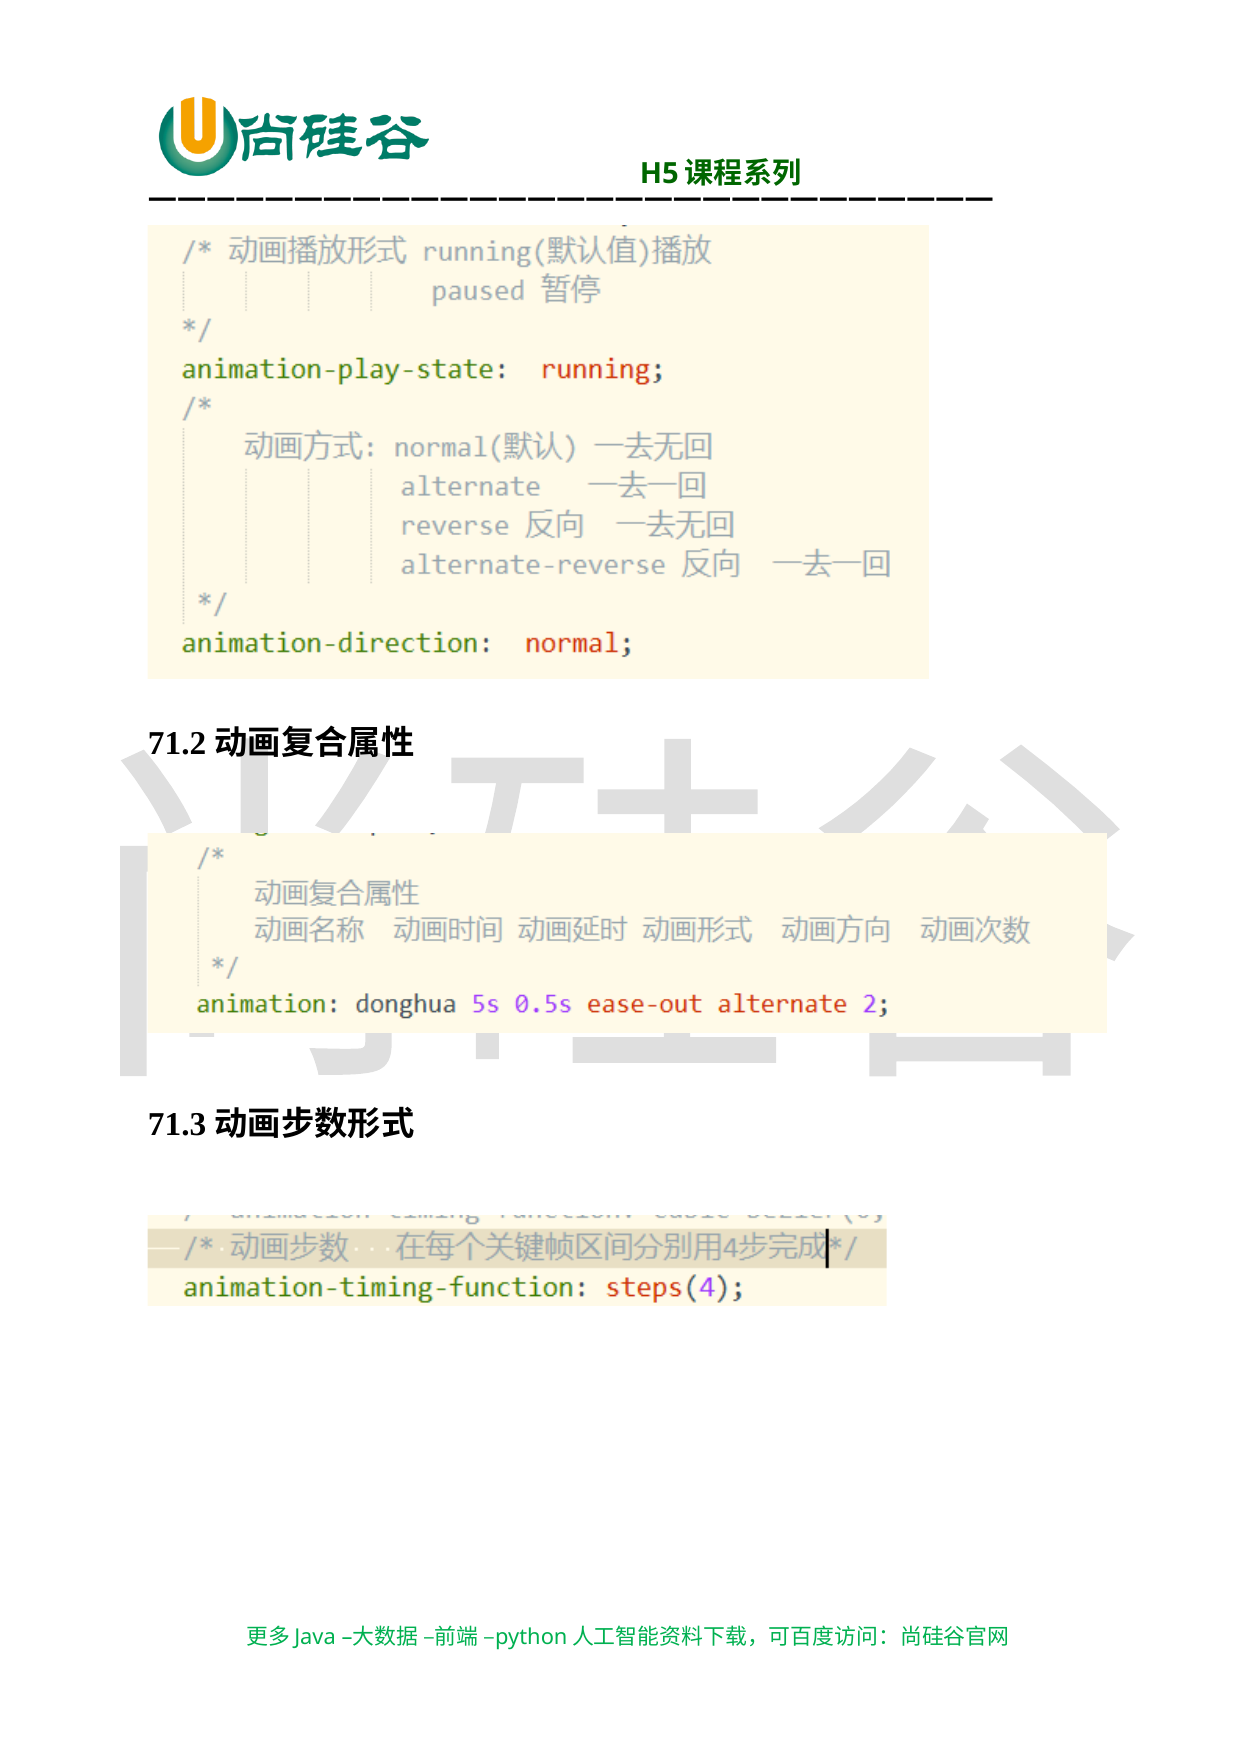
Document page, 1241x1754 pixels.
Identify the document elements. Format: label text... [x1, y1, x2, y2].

picture [147, 833, 1107, 1033]
picture [147, 88, 436, 184]
picture [147, 225, 929, 679]
subtitle 动画复合属性 [148, 707, 1107, 772]
subtitle 动画步数形式 [148, 1088, 1107, 1153]
picture [147, 1215, 887, 1306]
